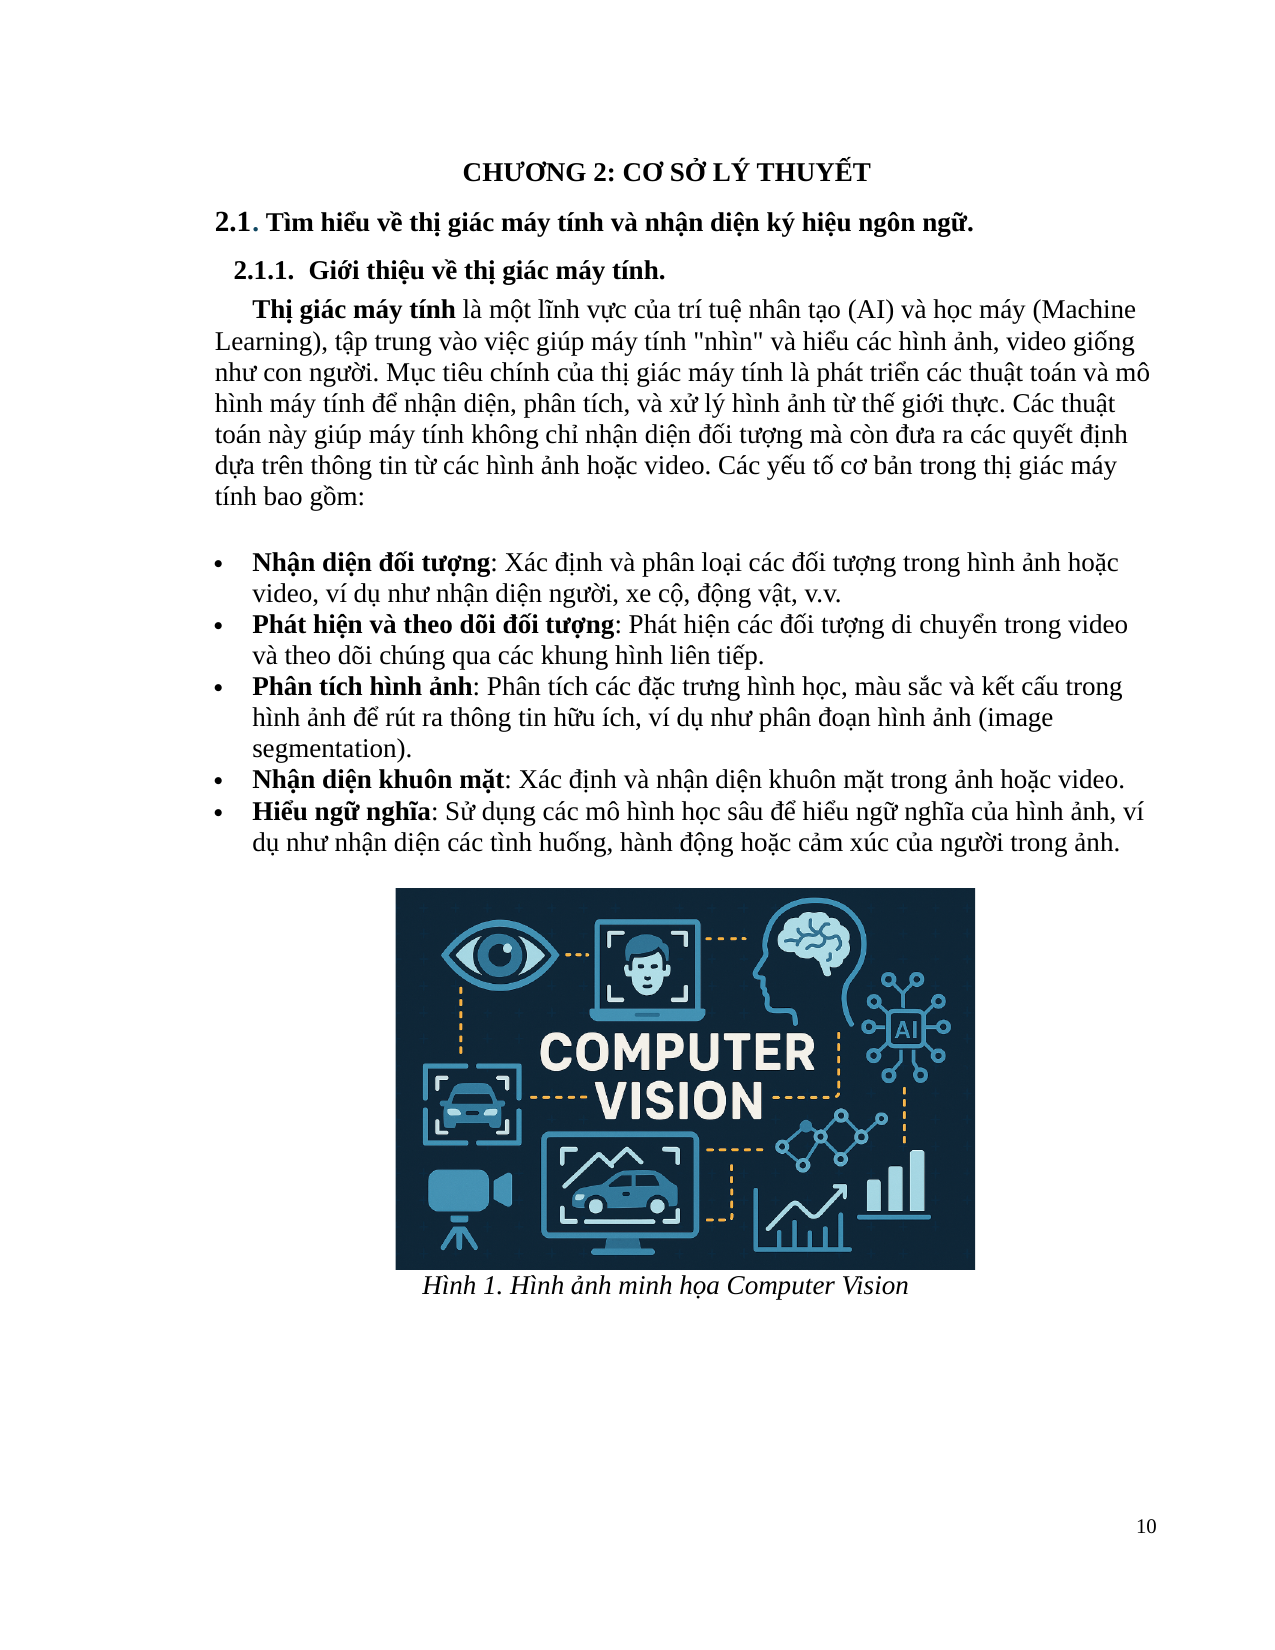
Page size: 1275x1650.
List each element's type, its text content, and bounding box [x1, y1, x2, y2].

list Hiểu ngữ nghĩa: Sử dụng các mô hình học sâu để hiểu ngữ nghĩa của hình ảnh, ví dụ như nhận diện các tình huống, hành động hoặc cảm xúc của người trong ảnh. [214, 795, 1156, 857]
subtitle . Tìm hiểu về thị giác máy tính và nhận diện ký hiệu ngôn ngữ. [214, 204, 1156, 237]
subtitle CHƯƠNG 2: CƠ SỞ LÝ THUYẾT [177, 156, 1156, 187]
list Nhận diện đối tượng: Xác định và phân loại các đối tượng trong hình ảnh hoặc video, ví dụ như nhận diện người, xe cộ, động vật, v.v. [214, 546, 1156, 608]
text Hình 1. Hình ảnh minh họa Computer Vision [177, 1269, 1156, 1301]
picture [395, 888, 976, 1270]
list Phát hiện và theo dõi đối tượng: Phát hiện các đối tượng di chuyển trong video và theo dõi chúng qua các khung hình liên tiếp. [214, 608, 1156, 670]
list Phân tích hình ảnh: Phân tích các đặc trưng hình học, màu sắc và kết cấu trong hình ảnh để rút ra thông tin hữu ích, ví dụ như phân đoạn hình ảnh (image segmentation). [214, 670, 1156, 764]
text Thị giác máy tính là một lĩnh vực của trí tuệ nhân tạo (AI) và học máy (Machine Learning), tập trung vào việc giúp máy tính "nhìn" và hiểu các hình ảnh, video giống như con người. Mục tiêu chính của thị giác máy tính là phát triển các thuật toán và mô hình máy tính để nhận diện, phân tích, và xử lý hình ảnh từ thế giới thực. Các thuật toán này giúp máy tính không chỉ nhận diện đối tượng mà còn đưa ra các quyết định dựa trên thông tin từ các hình ảnh hoặc video. Các yếu tố cơ bản trong thị giác máy tính bao gồm: [214, 293, 1156, 546]
subtitle Giới thiệu về thị giác máy tính. [233, 254, 1156, 285]
list Nhận diện khuôn mặt: Xác định và nhận diện khuôn mặt trong ảnh hoặc video. [214, 764, 1156, 795]
